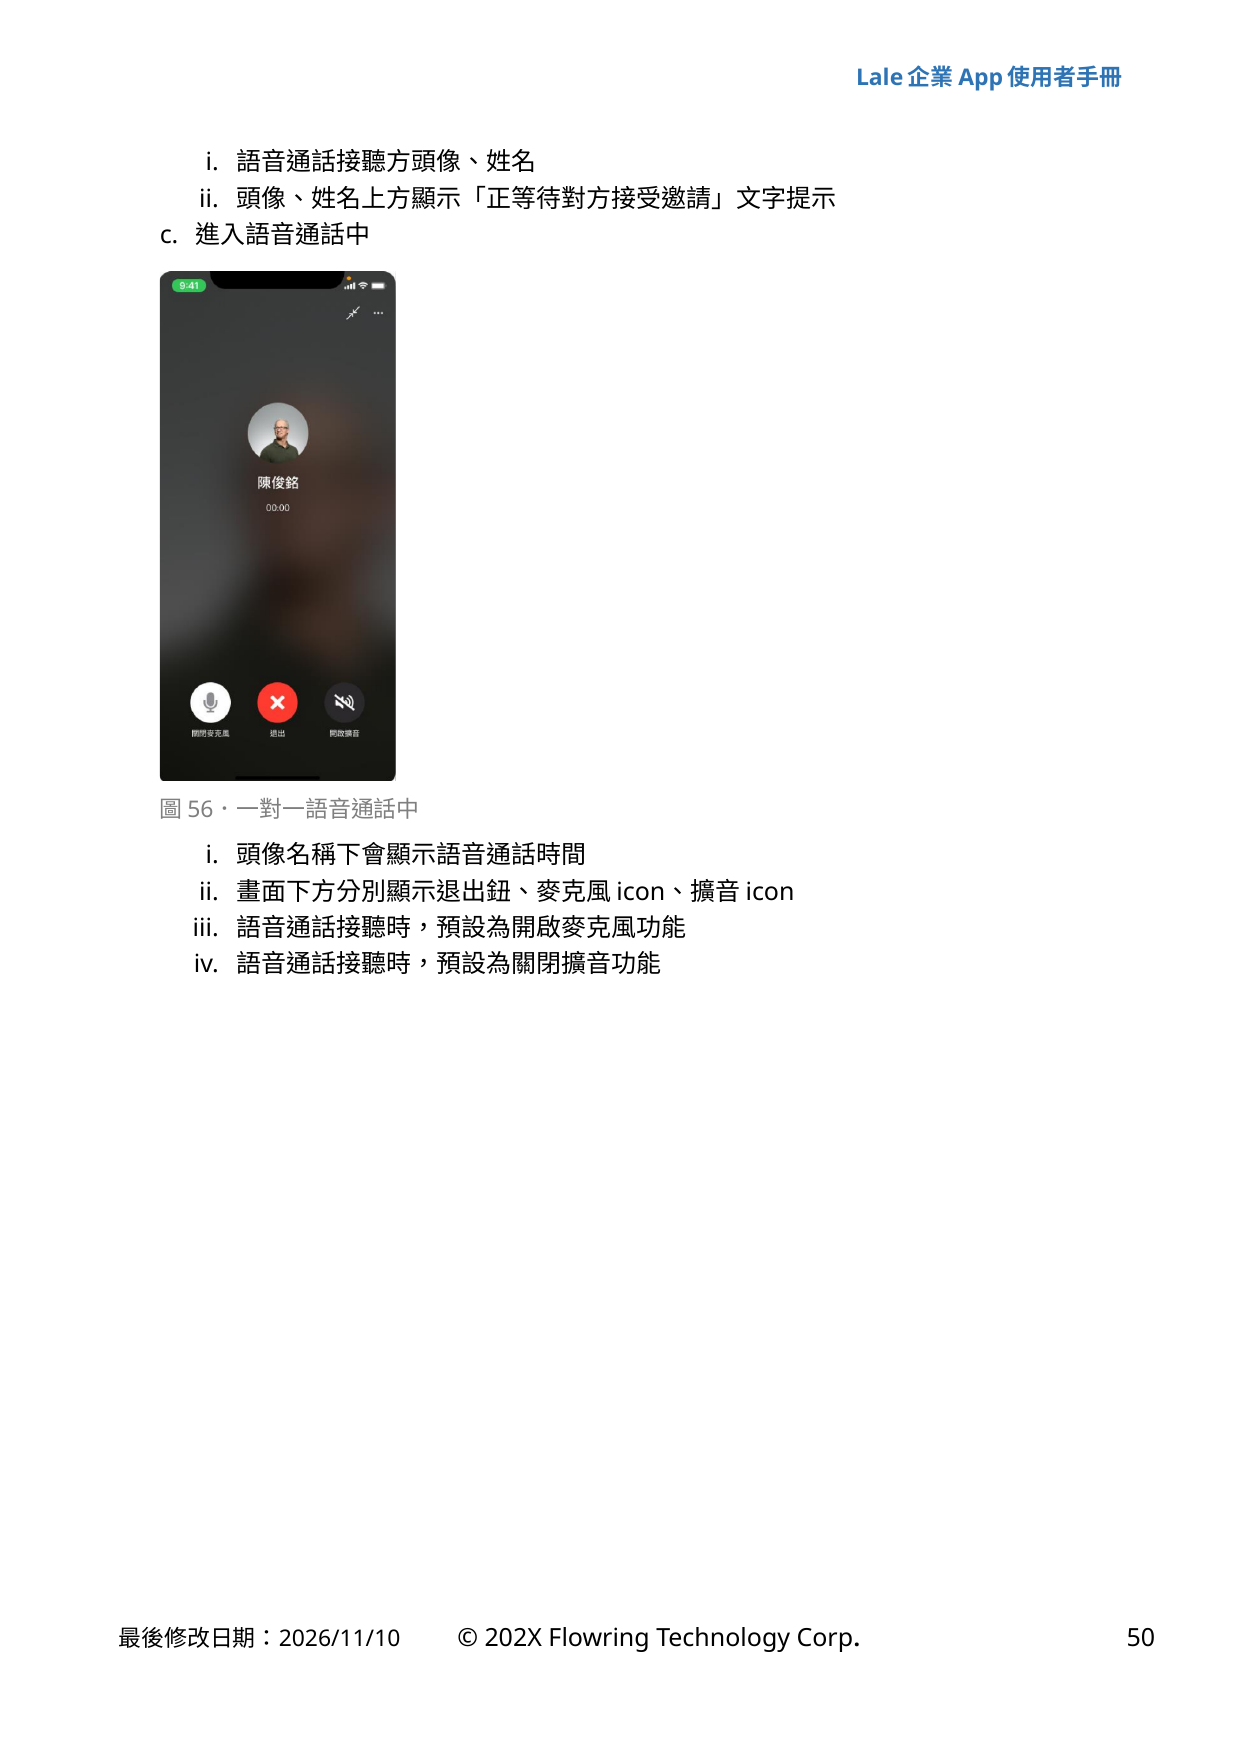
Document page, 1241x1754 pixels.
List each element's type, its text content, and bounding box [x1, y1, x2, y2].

list 頭像名稱下會顯示語音通話時間 [218, 835, 1122, 871]
picture [159, 271, 396, 781]
list 語音通話接聽時，預設為開啟麥克風功能 [218, 907, 1122, 943]
list 畫面下方分別顯示退出鈕、麥克風icon、擴音icon [218, 871, 1122, 907]
list 語音通話接聽時，預設為關閉擴音功能 [218, 943, 1122, 980]
list 語音通話接聽方頭像、姓名 [218, 142, 1122, 178]
text 圖56．一對一語音通話中 [118, 261, 1122, 824]
list 進入語音通話中 [159, 214, 1122, 251]
list 頭像、姓名上方顯示「正等待對方接受邀請」文字提示 [218, 178, 1122, 214]
